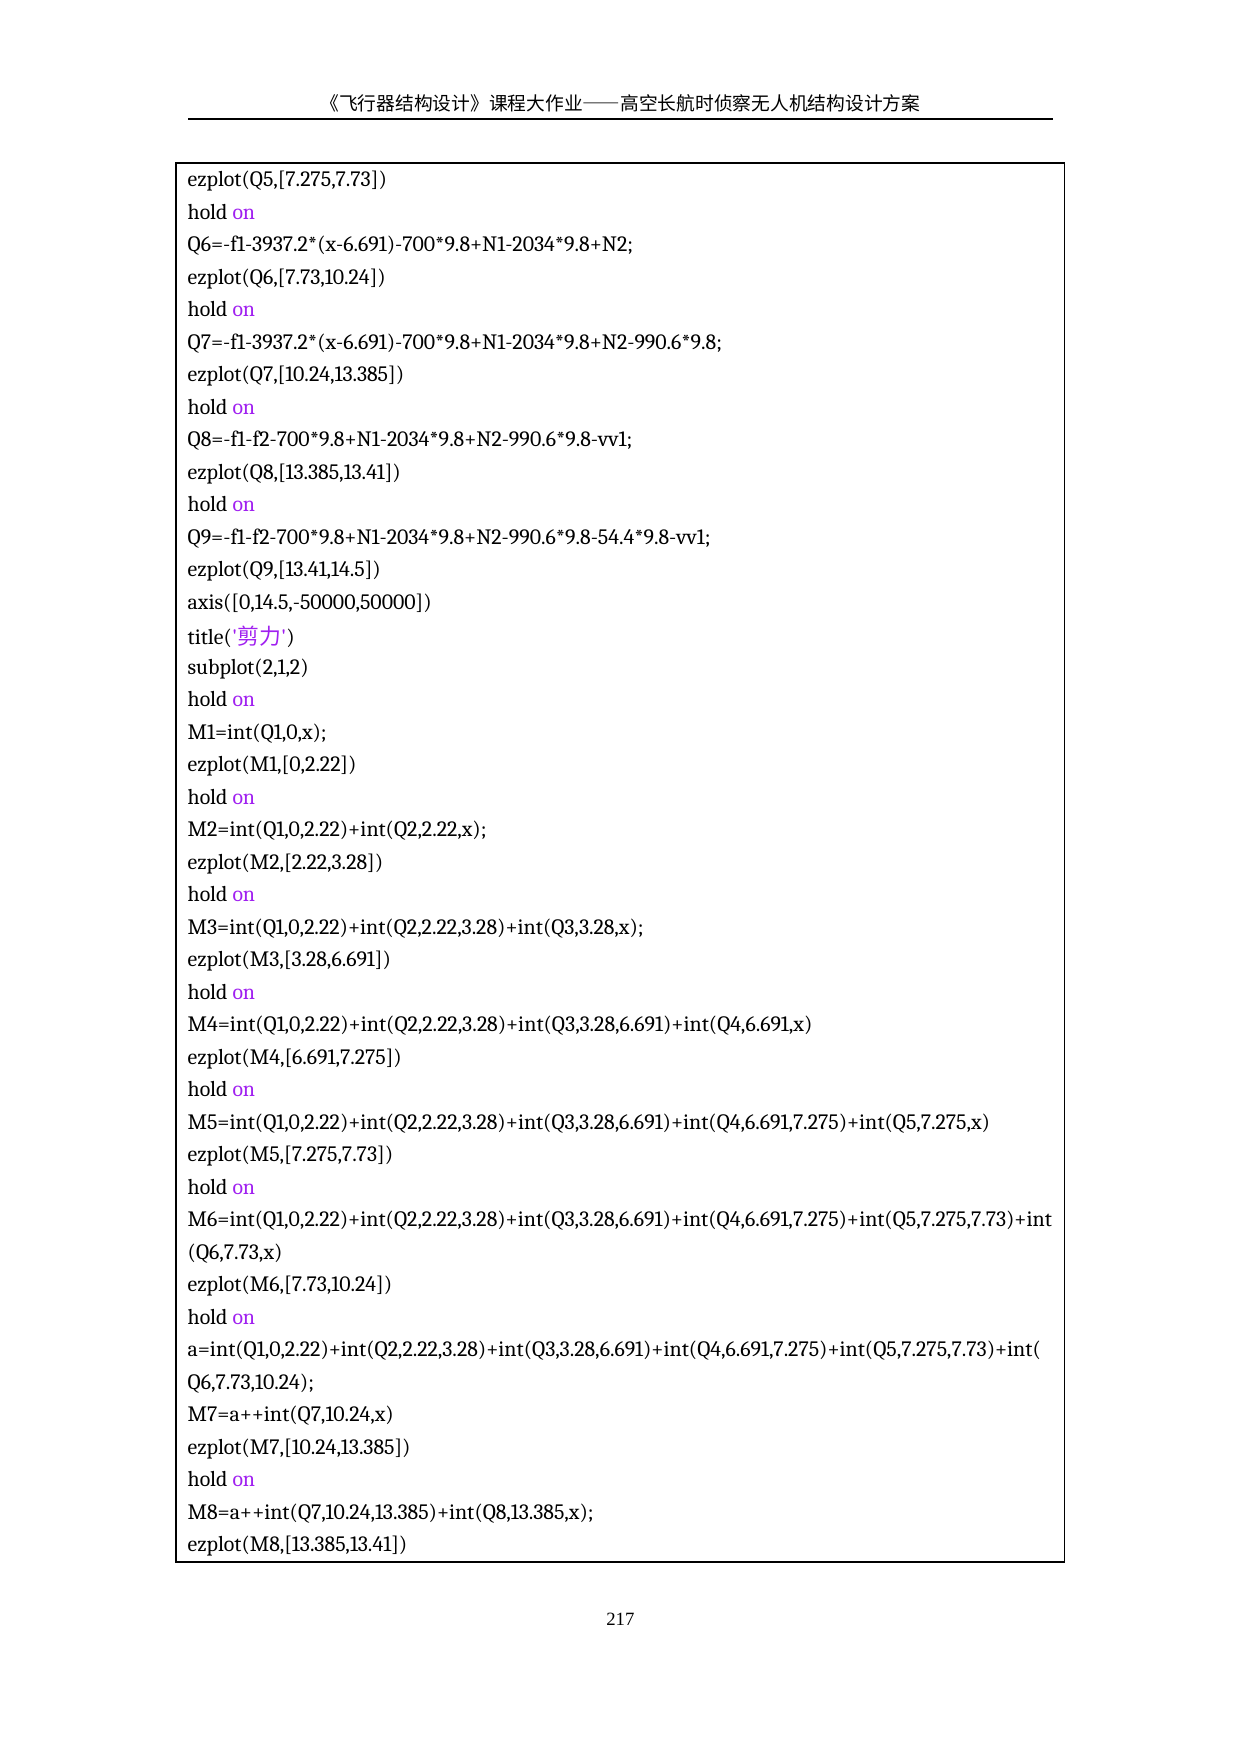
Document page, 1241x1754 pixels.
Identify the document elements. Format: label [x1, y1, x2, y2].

table_cell [177, 164, 1064, 1561]
